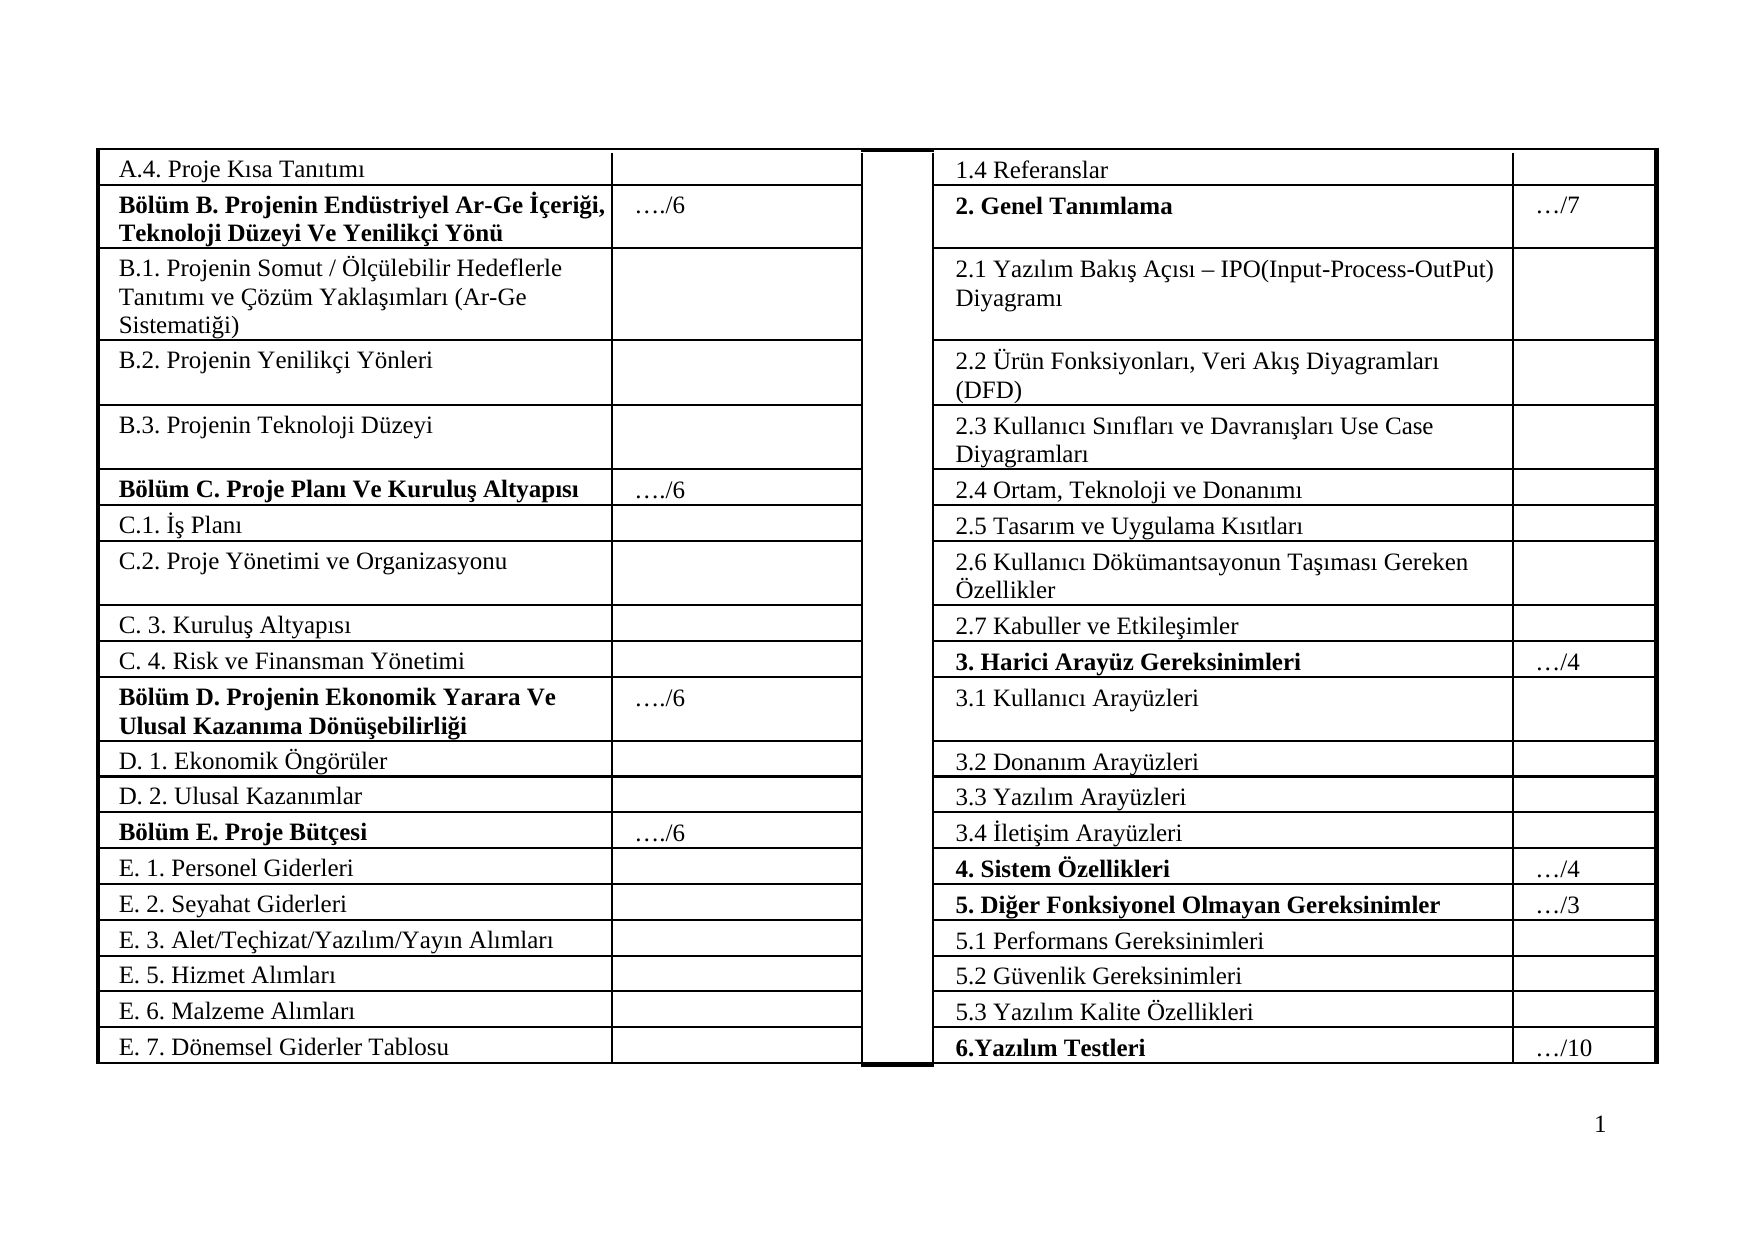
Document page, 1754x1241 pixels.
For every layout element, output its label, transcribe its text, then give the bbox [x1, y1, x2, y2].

table_cell D. 1. Ekonomik Öngörüler [100, 742, 611, 775]
table_cell E. 3. Alet/Teçhizat/Yazılım/Yayın Alımları [100, 921, 611, 954]
table_cell [613, 849, 861, 883]
table_cell 1.4 Referanslar [934, 150, 1513, 183]
table_cell [613, 406, 861, 468]
table_cell 3.4 İletişim Arayüzleri [934, 813, 1512, 847]
table_cell [613, 742, 861, 775]
table_cell …/7 [1514, 186, 1654, 247]
table_cell [613, 1028, 861, 1062]
table_cell D. 2. Ulusal Kazanımlar [100, 778, 611, 811]
table_cell Bölüm C. Proje Planı Ve Kuruluş Altyapısı [100, 470, 611, 504]
table_cell E. 2. Seyahat Giderleri [100, 885, 611, 919]
table_cell [1514, 992, 1654, 1026]
table_cell [1513, 150, 1654, 183]
table_cell 5. Diğer Fonksiyonel Olmayan Gereksinimler [934, 885, 1512, 919]
table_cell [613, 249, 861, 339]
table_cell [1514, 249, 1654, 339]
table_cell …/10 [1514, 1028, 1654, 1062]
table_cell 3.3 Yazılım Arayüzleri [934, 778, 1512, 811]
table_cell C. 3. Kuruluş Altyapısı [100, 606, 611, 640]
table_cell 3.1 Kullanıcı Arayüzleri [934, 678, 1512, 740]
table_cell Bölüm D. Projenin Ekonomik Yarara Ve Ulusal Kazanıma Dönüşebilirliği [100, 678, 611, 740]
table_cell 2.3 Kullanıcı Sınıfları ve Davranışları Use Case Diyagramları [934, 406, 1512, 468]
table_cell 2.4 Ortam, Teknoloji ve Donanımı [934, 470, 1512, 504]
table_cell [1514, 542, 1654, 604]
table_cell …/3 [1514, 885, 1654, 919]
table_cell C.2. Proje Yönetimi ve Organizasyonu [100, 542, 611, 604]
table_cell [1514, 813, 1654, 847]
table_cell [612, 150, 862, 183]
table_cell [613, 542, 861, 604]
table_cell 5.3 Yazılım Kalite Özellikleri [934, 992, 1512, 1026]
table_cell [613, 957, 861, 990]
table_cell [1514, 742, 1654, 775]
table_cell [613, 642, 861, 676]
table_cell 5.1 Performans Gereksinimleri [934, 921, 1512, 954]
table_cell [1514, 921, 1654, 954]
table_cell [613, 606, 861, 640]
table_cell 3.2 Donanım Arayüzleri [934, 742, 1512, 775]
table_cell C. 4. Risk ve Finansman Yönetimi [100, 642, 611, 676]
table_cell [1514, 678, 1654, 740]
table_cell [1514, 406, 1654, 468]
table_cell [1514, 470, 1654, 504]
table_cell E. 5. Hizmet Alımları [100, 957, 611, 990]
table_cell E. 1. Personel Giderleri [100, 849, 611, 883]
table_cell [1514, 506, 1654, 540]
table_cell [613, 992, 861, 1026]
table_cell …./6 [613, 813, 861, 847]
table_cell E. 6. Malzeme Alımları [100, 992, 611, 1026]
table_cell [1514, 957, 1654, 990]
table_cell 5.2 Güvenlik Gereksinimleri [934, 957, 1512, 990]
table_cell 6.Yazılım Testleri [934, 1028, 1512, 1062]
table_cell 2.7 Kabuller ve Etkileşimler [934, 606, 1512, 640]
table_cell [613, 921, 861, 954]
table_cell …./6 [613, 678, 861, 740]
table_cell C.1. İş Planı [100, 506, 611, 540]
table_cell 2.6 Kullanıcı Dökümantsayonun Taşıması Gereken Özellikler [934, 542, 1512, 604]
table_cell [1514, 606, 1654, 640]
table_cell E. 7. Dönemsel Giderler Tablosu [100, 1028, 611, 1062]
table_cell 2.5 Tasarım ve Uygulama Kısıtları [934, 506, 1512, 540]
table_cell [1514, 341, 1654, 404]
table_cell …./6 [613, 186, 861, 247]
table_cell 4. Sistem Özellikleri [934, 849, 1512, 883]
table_cell [613, 778, 861, 811]
table_cell A.4. Proje Kısa Tanıtımı [100, 150, 612, 183]
table_cell Bölüm B. Projenin Endüstriyel Ar-Ge İçeriği, Teknoloji Düzeyi Ve Yenilikçi Yönü [100, 186, 611, 247]
table_cell [613, 885, 861, 919]
table_cell B.3. Projenin Teknoloji Düzeyi [100, 406, 611, 468]
table_cell [613, 341, 861, 404]
table_cell 2.1 Yazılım Bakış Açısı – IPO(Input-Process-OutPut) Diyagramı [934, 249, 1512, 339]
table_cell 2. Genel Tanımlama [934, 186, 1512, 247]
table_cell …./6 [613, 470, 861, 504]
table_cell Bölüm E. Proje Bütçesi [100, 813, 611, 847]
table_cell …/4 [1514, 849, 1654, 883]
table_cell …/4 [1514, 642, 1654, 676]
table_cell B.1. Projenin Somut / Ölçülebilir Hedeflerle Tanıtımı ve Çözüm Yaklaşımları (Ar-Ge Sistematiği) [100, 249, 611, 339]
table_cell B.2. Projenin Yenilikçi Yönleri [100, 341, 611, 404]
table_cell [1514, 778, 1654, 811]
table_cell [613, 506, 861, 540]
table_cell 2.2 Ürün Fonksiyonları, Veri Akış Diyagramları (DFD) [934, 341, 1512, 404]
table_cell 3. Harici Arayüz Gereksinimleri [934, 642, 1512, 676]
